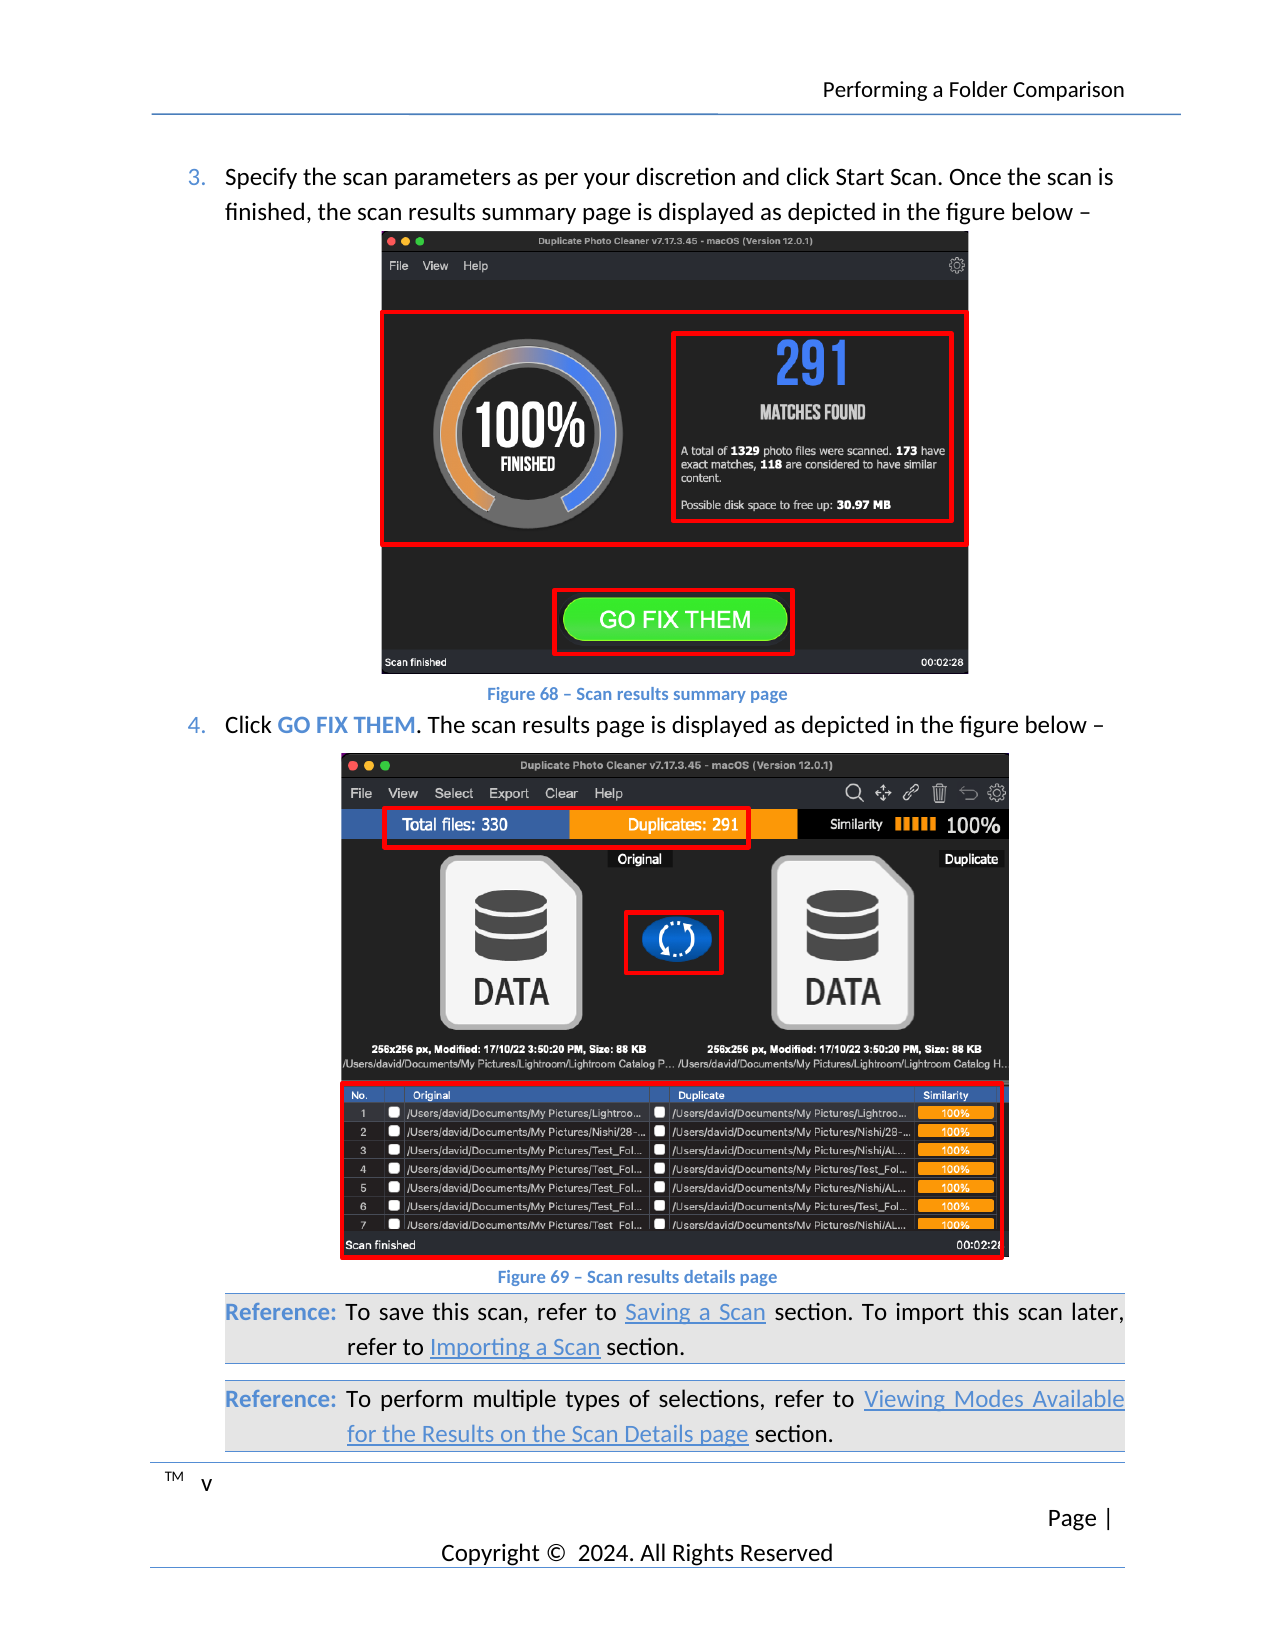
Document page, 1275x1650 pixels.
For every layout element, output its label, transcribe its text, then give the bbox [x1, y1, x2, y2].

list Specify the scan parameters as per your discretion and click Start Scan. Once the scan is finished, the scan results summary page is displayed as depicted in the figure below – [187, 161, 1125, 227]
picture [341, 753, 1009, 1257]
text Reference: To save this scan, refer to Saving a Scan section. To import this scan later, refer to Importing a Scan section. [225, 1294, 1125, 1363]
text Figure – Scan results summary page [150, 682, 1125, 705]
picture [384, 314, 964, 542]
text Figure – Scan results details page [150, 1266, 1125, 1289]
picture [381, 547, 969, 674]
picture [381, 231, 969, 310]
list Click GO FIX THEM. The scan results page is displayed as depicted in the figure below – [187, 709, 1125, 740]
picture [344, 1086, 1000, 1255]
text Reference: To perform multiple types of selections, refer to Viewing Modes Available for the Results on the Scan Details page section. [225, 1381, 1125, 1451]
